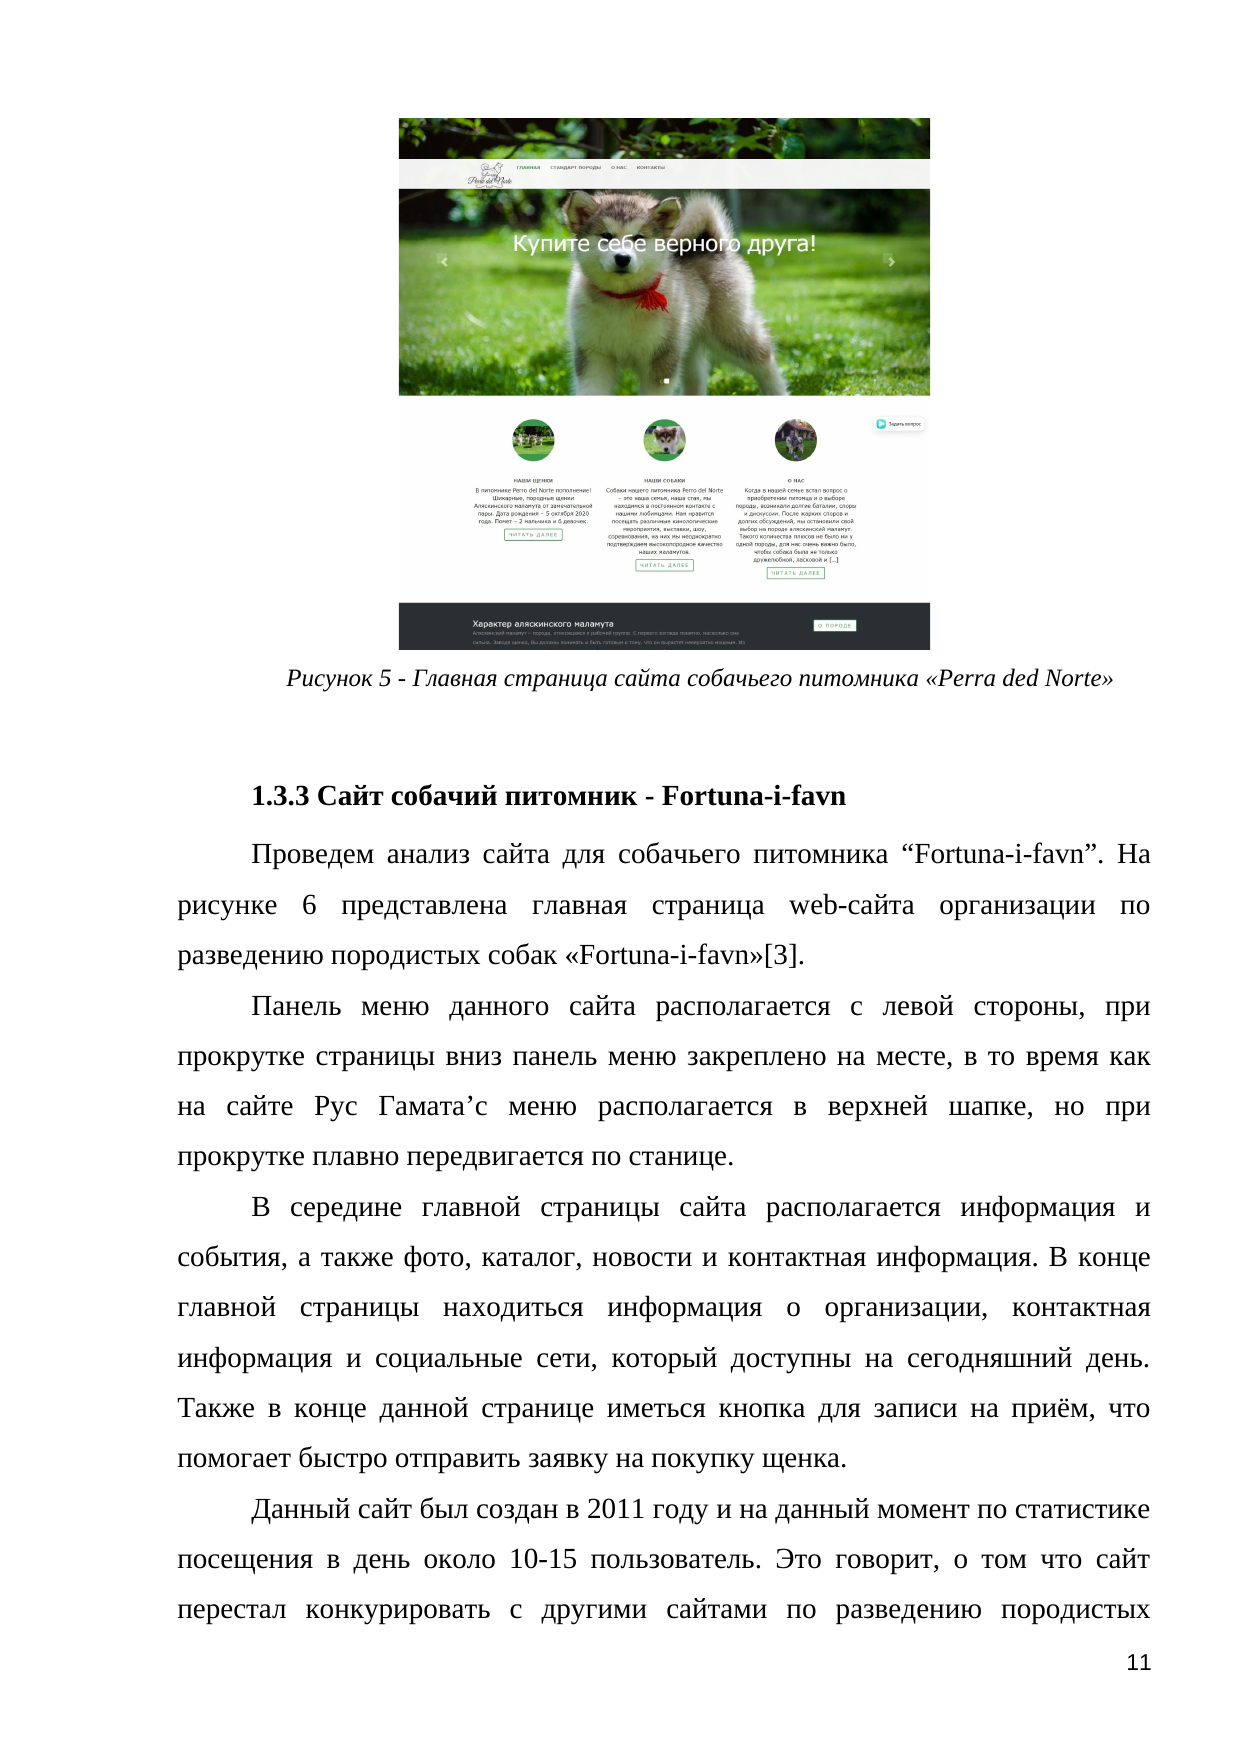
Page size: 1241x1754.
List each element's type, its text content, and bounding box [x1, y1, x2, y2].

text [177, 1491, 1152, 1625]
text Рисунок 5 - Главная страница сайта собачьего питомника «Perra ded Norte» [925, 663, 1152, 691]
subtitle 1.3.3 Сайт собачий питомник - Fortuna-i-favn [177, 778, 1152, 812]
text Панель меню данного сайта располагается с левой стороны, при прокрутке страницы вниз панель меню закреплено на месте, в то время как на сайте Рус Гамата’с меню располагается в верхней шапке, но при прокрутке плавно передвигается по станице. [177, 988, 1152, 1172]
text В середине главной страницы сайта располагается информация и события, а также фото, каталог, новости и контактная информация. В конце главной страницы находиться информация о организации, контактная информация и социальные сети, который доступны на сегодняшний день. Также в конце данной странице иметься кнопка для записи на приём, что помогает быстро отправить заявку на покупку щенка. [177, 1189, 1152, 1474]
text Рисунок 5 - Главная страница сайта собачьего питомника «Perra ded Norte» [177, 663, 413, 691]
text Проведем анализ сайта для собачьего питомника “Fortuna-i-favn”. На рисунке 6 представлена главная страница web-сайта организации по разведению породистых собак «Fortuna-i-favn»[3]. [177, 837, 1152, 971]
picture [398, 118, 930, 650]
